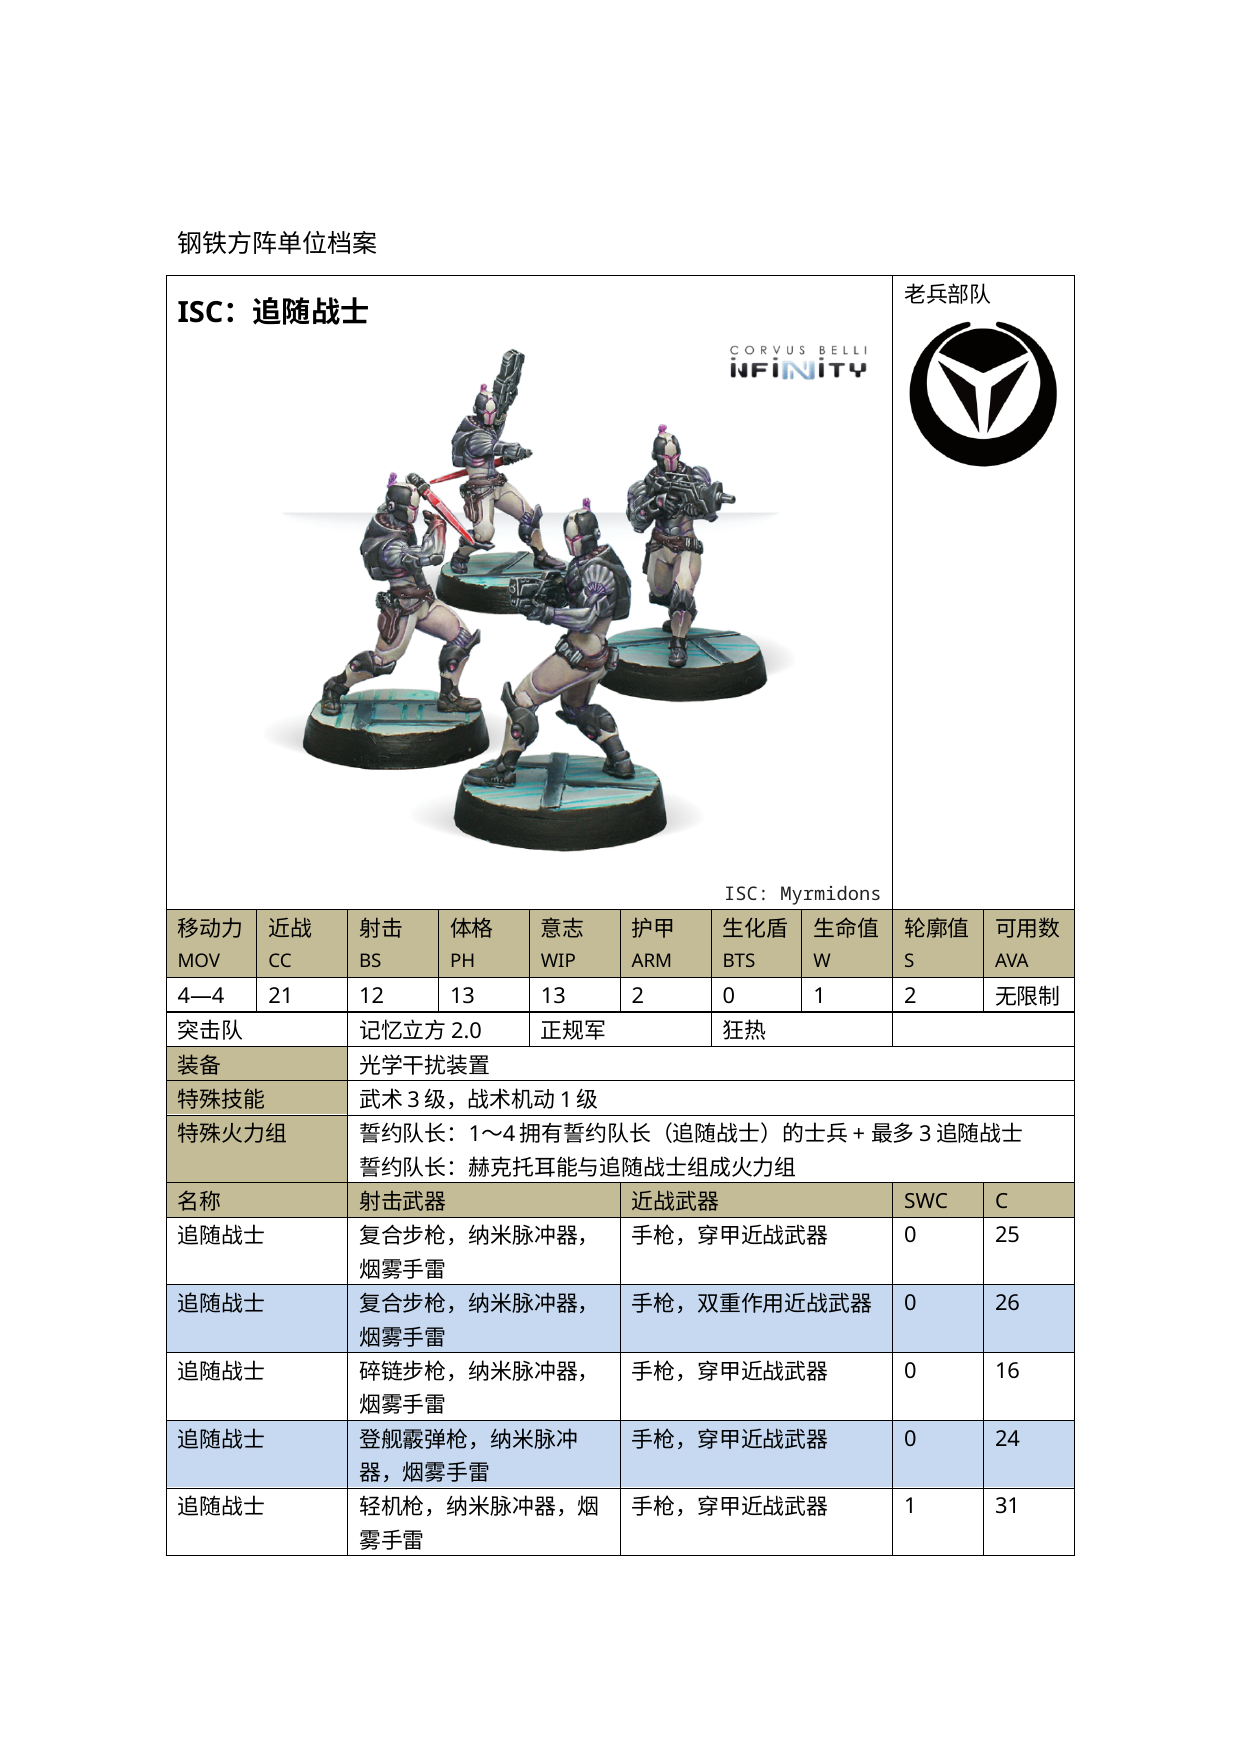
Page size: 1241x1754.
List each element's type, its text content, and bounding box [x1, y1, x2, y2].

table_cell C [984, 1183, 1074, 1217]
table_cell 体格 PH [439, 910, 529, 977]
text 钢铁方阵单位档案 [177, 208, 1063, 275]
table_cell 2 [893, 978, 983, 1011]
table_cell 生化盾 BTS [712, 910, 801, 977]
table_cell 追随战士 [167, 1218, 347, 1284]
table_cell 追随战士 [167, 1489, 347, 1555]
table_cell 光学干扰装置 [348, 1047, 1074, 1080]
table_cell 武术3级，战术机动1级 [348, 1081, 1074, 1114]
table_cell 装备 [167, 1047, 347, 1080]
table_cell 追随战士 [167, 1353, 347, 1420]
table_cell 特殊技能 [167, 1081, 347, 1114]
table_cell 16 [984, 1353, 1074, 1420]
table_cell 手枪，穿甲近战武器 [621, 1421, 892, 1487]
table_cell 特殊火力组 [167, 1116, 347, 1182]
table_cell 13 [439, 978, 529, 1011]
table_cell 4—4 [167, 978, 256, 1011]
table_cell 登舰霰弹枪，纳米脉冲器，烟雾手雷 [348, 1421, 620, 1487]
table_cell 21 [257, 978, 347, 1011]
table_cell 近战 CC [257, 910, 347, 977]
table_cell 复合步枪，纳米脉冲器，烟雾手雷 [348, 1218, 620, 1284]
table_cell 射击 BS [348, 910, 438, 977]
table_cell 可用数 AVA [984, 910, 1074, 977]
table_cell 手枪，穿甲近战武器 [621, 1218, 892, 1284]
table_cell 手枪，双重作用近战武器 [621, 1285, 892, 1352]
table_cell 26 [984, 1285, 1074, 1352]
table_header ISC：追随战士 ISC: Myrmidons [167, 276, 892, 909]
table_cell 轮廓值 S [893, 910, 983, 977]
table_cell 13 [530, 978, 620, 1011]
table_cell 0 [712, 978, 801, 1011]
table_header 老兵部队 [893, 276, 1074, 909]
table_cell 0 [893, 1353, 983, 1420]
picture [903, 318, 1063, 468]
table_cell 记忆立方2.0 [348, 1013, 529, 1046]
table_cell 名称 [167, 1183, 347, 1217]
table_cell 意志 WIP [530, 910, 620, 977]
table_cell 手枪，穿甲近战武器 [621, 1353, 892, 1420]
table_cell 近战武器 [621, 1183, 892, 1217]
table_cell 轻机枪，纳米脉冲器，烟雾手雷 [348, 1489, 620, 1555]
table_cell 31 [984, 1489, 1074, 1555]
table_cell 移动力 MOV [167, 910, 256, 977]
table_cell 射击武器 [348, 1183, 620, 1217]
table_cell 0 [893, 1285, 983, 1352]
table_cell 12 [348, 978, 438, 1011]
table_cell 追随战士 [167, 1285, 347, 1352]
table_cell 誓约队长：1～4拥有誓约队长（追随战士）的士兵 + 最多3追随战士 誓约队长：赫克托耳能与追随战士组成火力组 [348, 1116, 1074, 1182]
table_cell 突击队 [167, 1013, 347, 1046]
table_cell SWC [893, 1183, 983, 1217]
table_cell 1 [893, 1489, 983, 1555]
table_cell 狂热 [712, 1013, 892, 1046]
table_cell [893, 1013, 1074, 1046]
table_cell 碎链步枪，纳米脉冲器，烟雾手雷 [348, 1353, 620, 1420]
table_cell 追随战士 [167, 1421, 347, 1487]
table_cell 手枪，穿甲近战武器 [621, 1489, 892, 1555]
table_cell 1 [802, 978, 892, 1011]
table_cell 0 [893, 1218, 983, 1284]
picture [177, 342, 882, 869]
table_cell 无限制 [984, 978, 1074, 1011]
table_cell 复合步枪，纳米脉冲器，烟雾手雷 [348, 1285, 620, 1352]
table_cell 24 [984, 1421, 1074, 1487]
table_cell 2 [621, 978, 711, 1011]
table_cell 生命值 W [802, 910, 892, 977]
table_cell 护甲 ARM [621, 910, 711, 977]
table_cell 正规军 [530, 1013, 711, 1046]
table_cell 25 [984, 1218, 1074, 1284]
table_cell 0 [893, 1421, 983, 1487]
